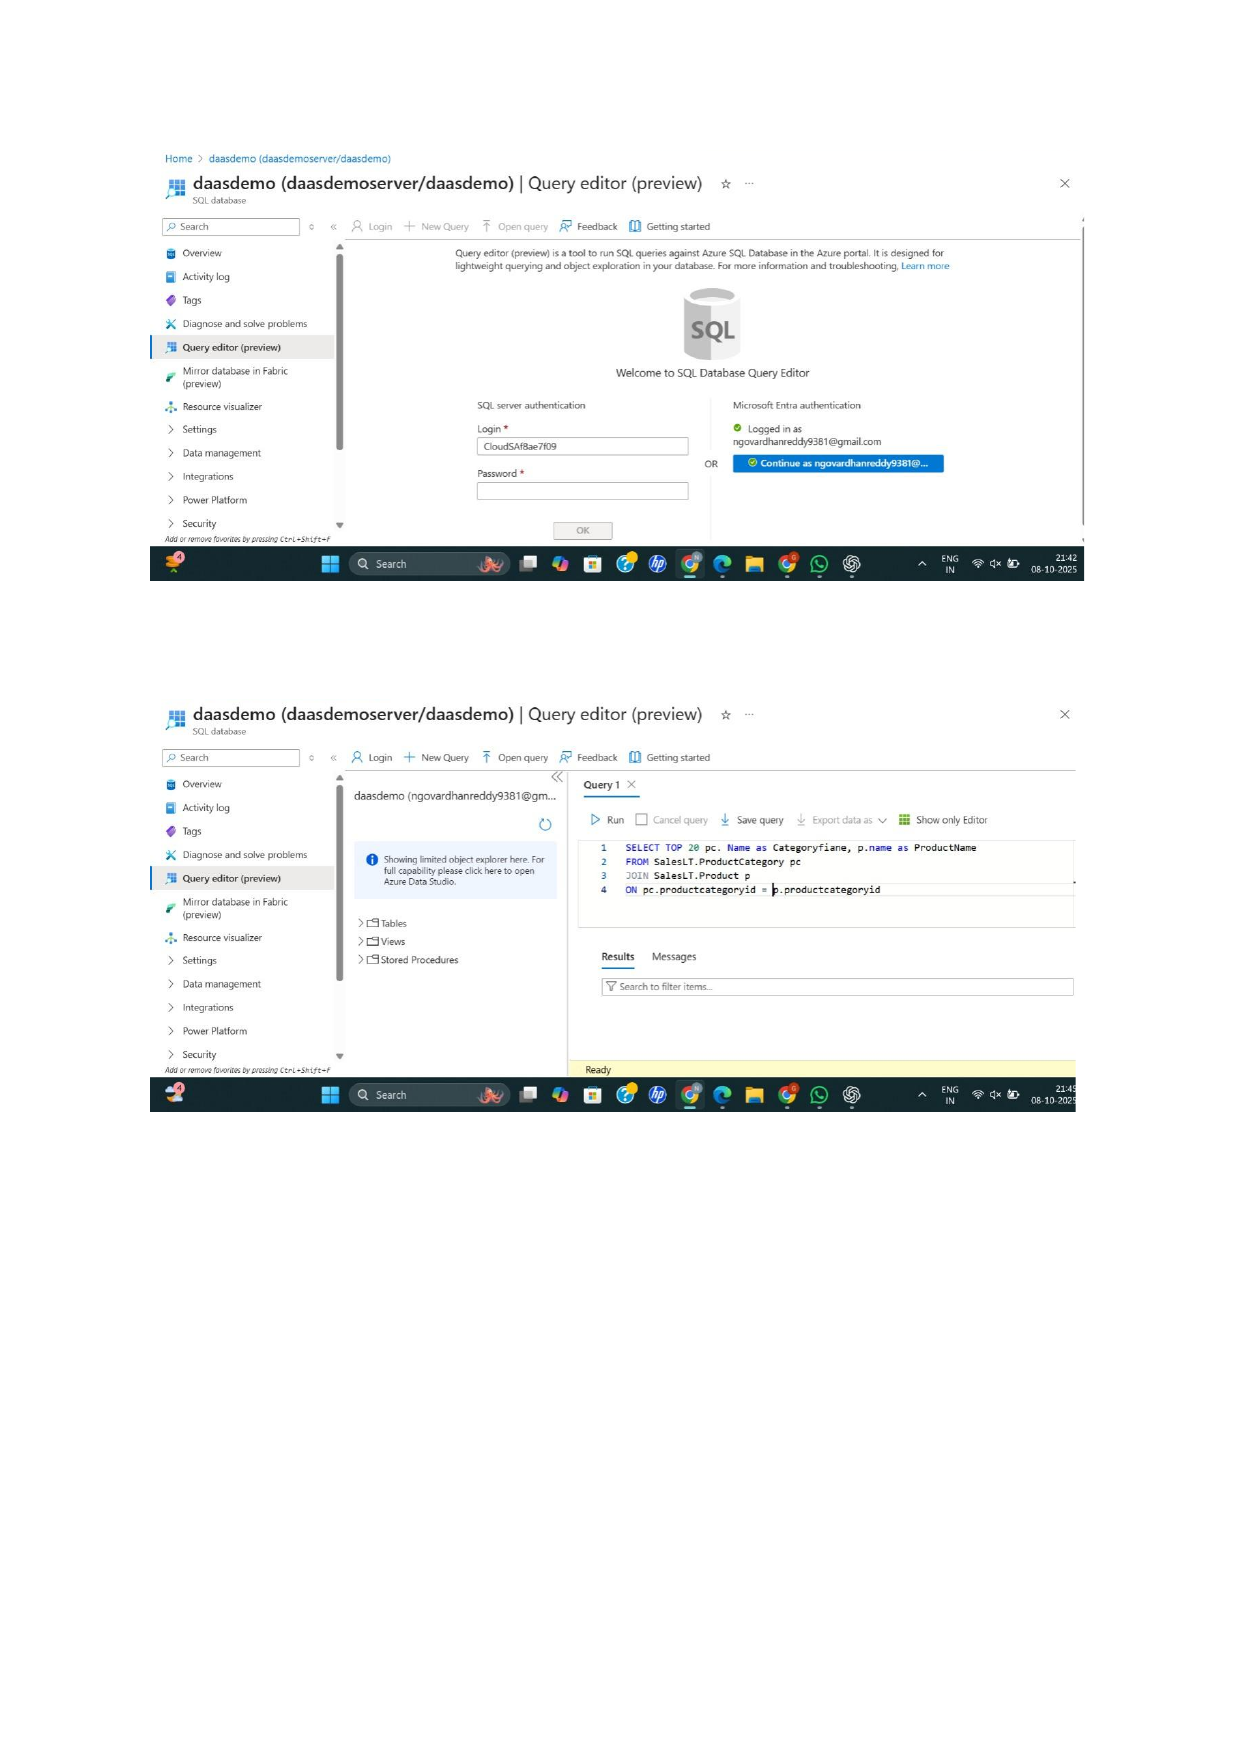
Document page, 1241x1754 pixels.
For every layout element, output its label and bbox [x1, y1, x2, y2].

picture [150, 150, 1085, 581]
picture [150, 699, 1076, 1112]
